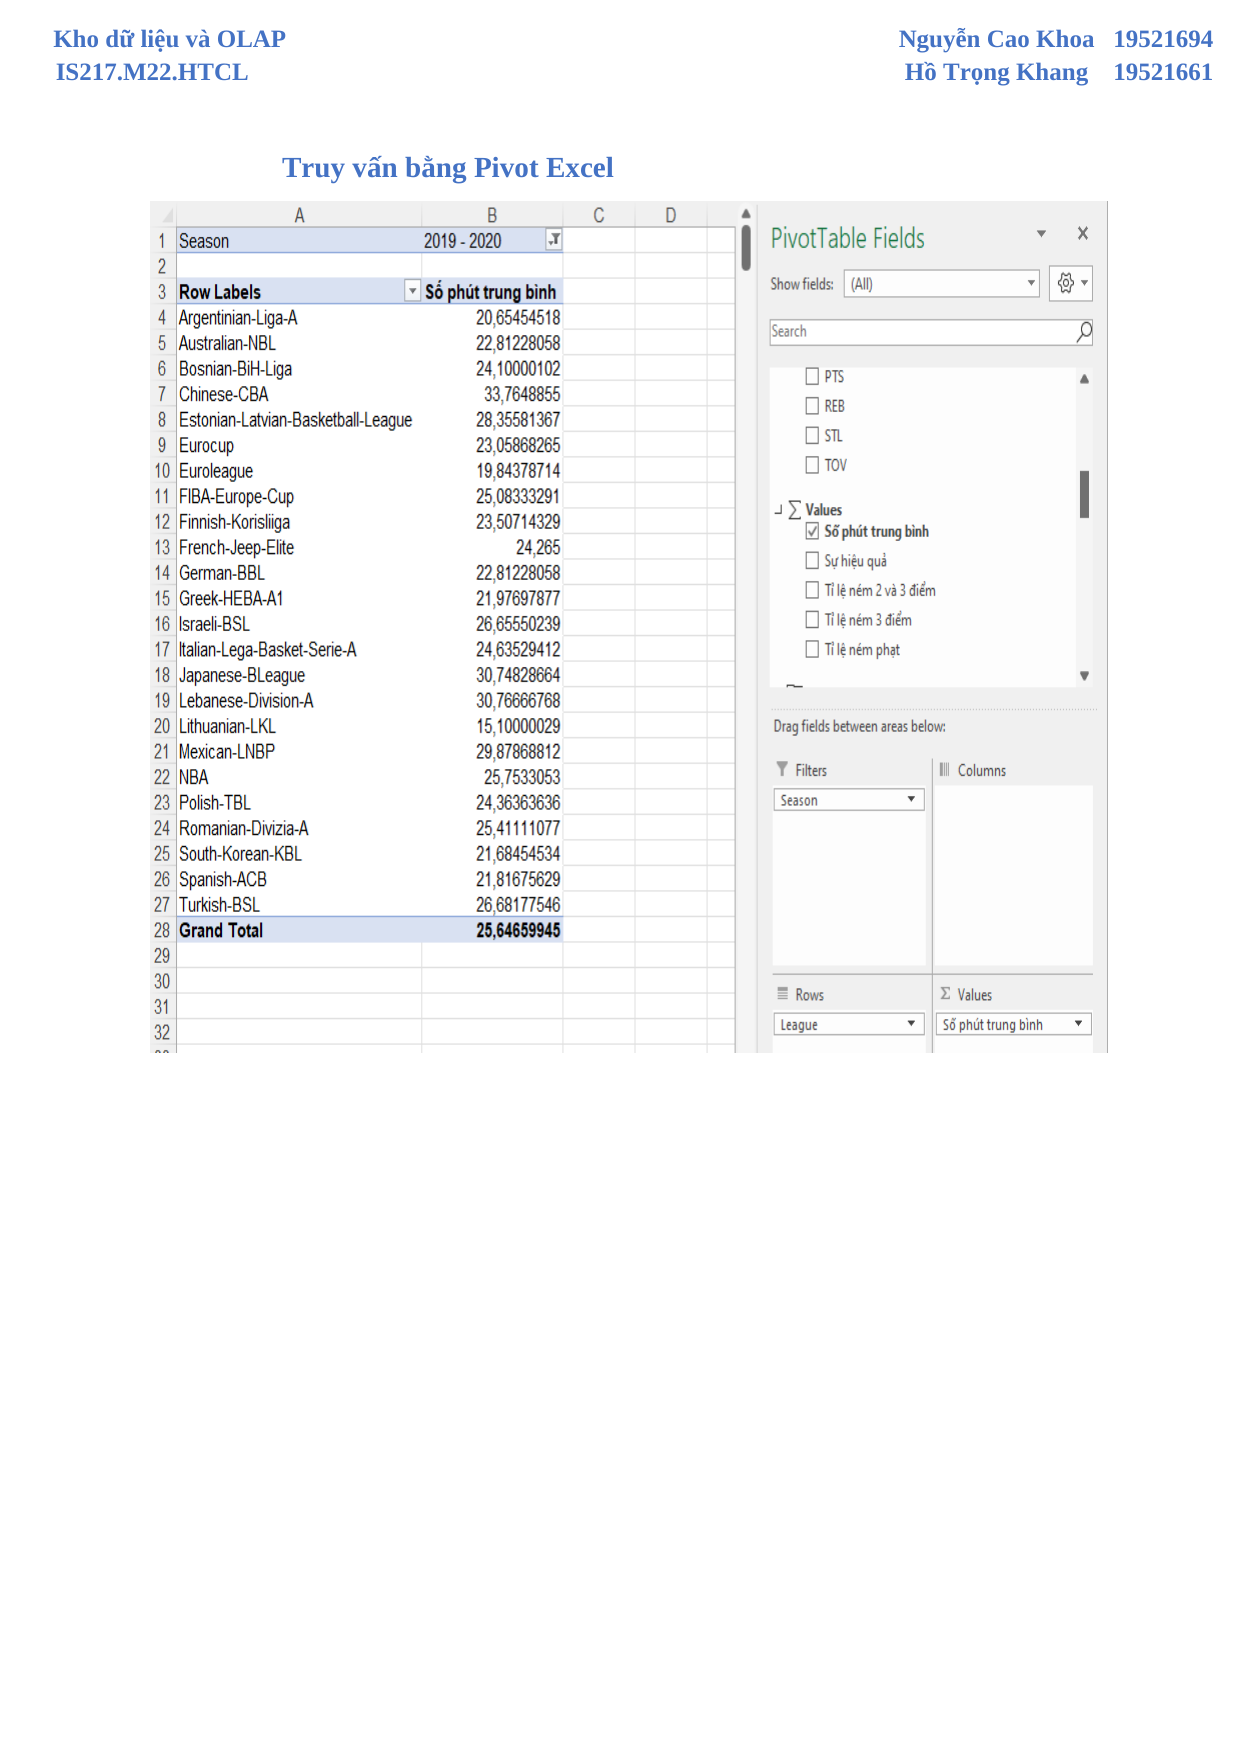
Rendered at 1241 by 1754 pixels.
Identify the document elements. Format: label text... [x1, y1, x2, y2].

subtitle Truy vấn bằng Pivot Excel [274, 150, 1107, 183]
picture [150, 201, 1108, 1053]
